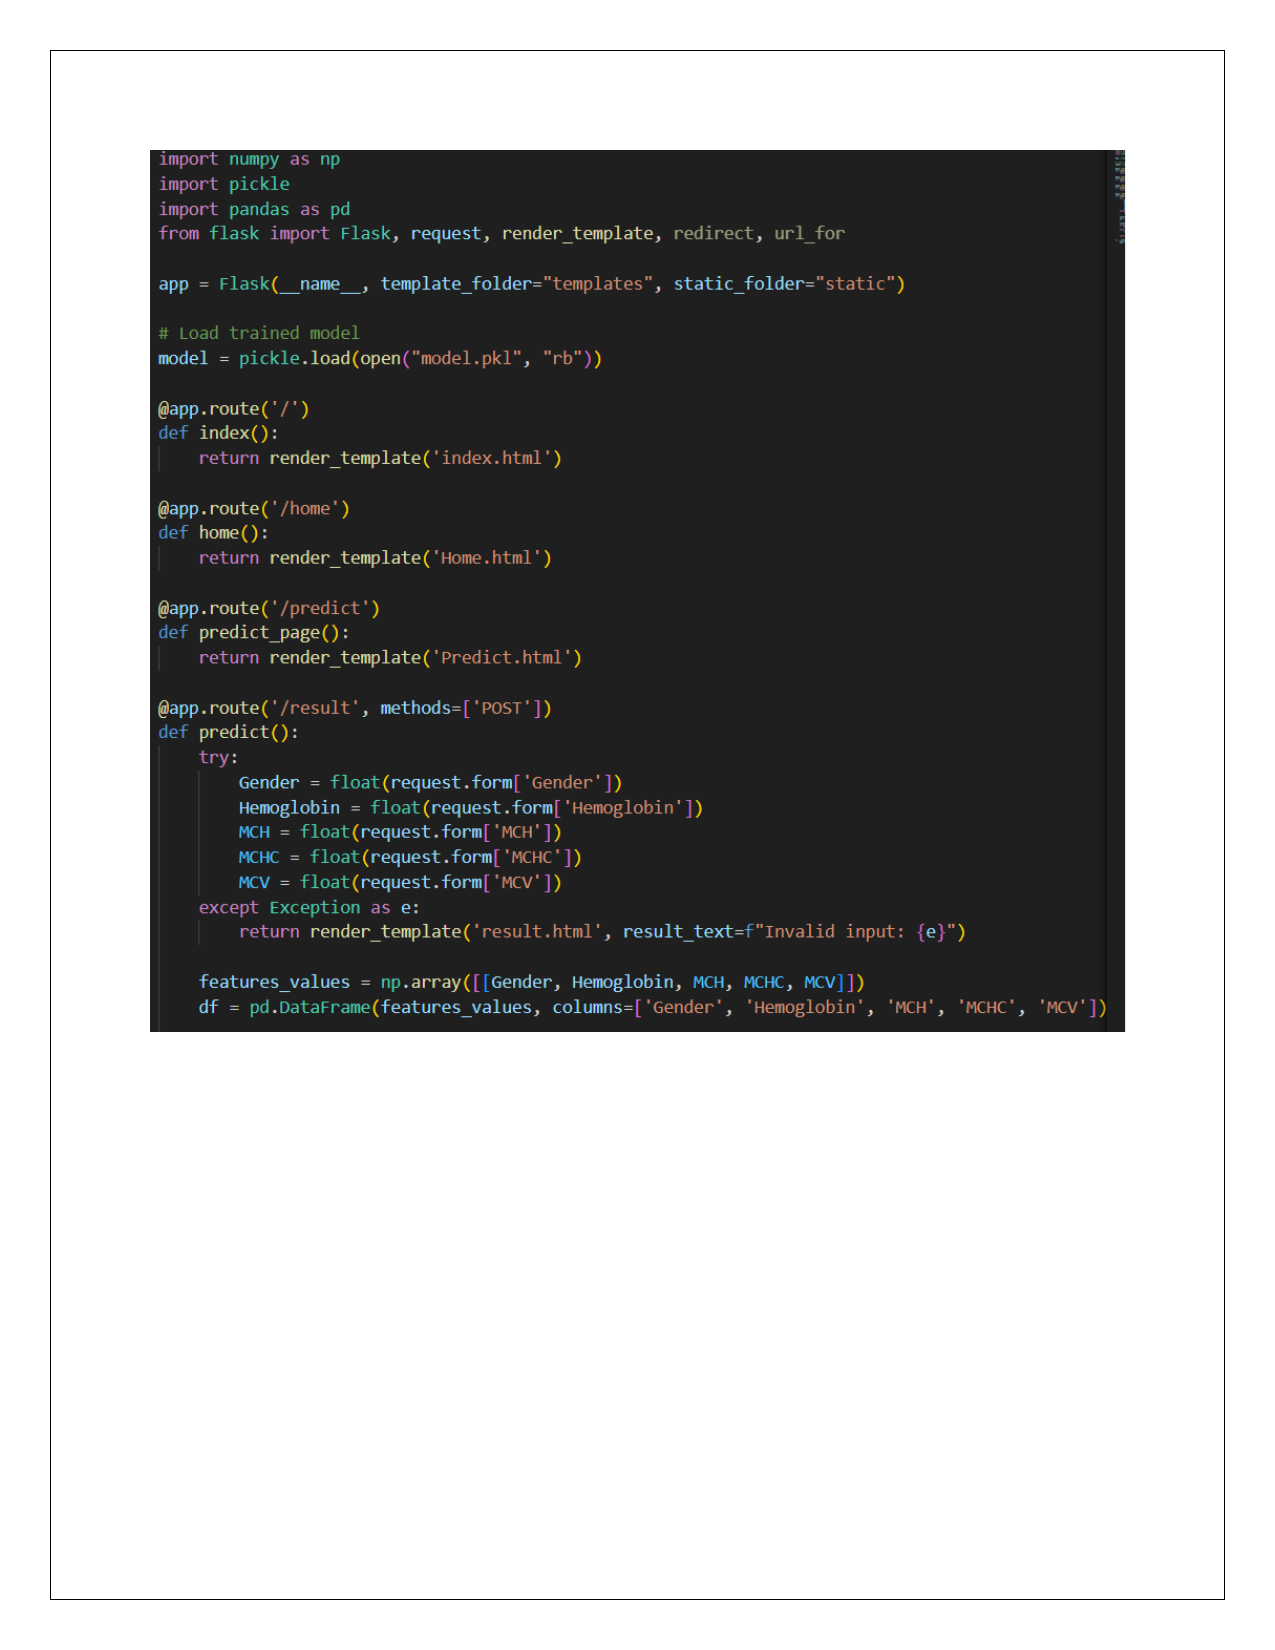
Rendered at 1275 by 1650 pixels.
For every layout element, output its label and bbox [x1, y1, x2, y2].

picture [150, 150, 1125, 1032]
